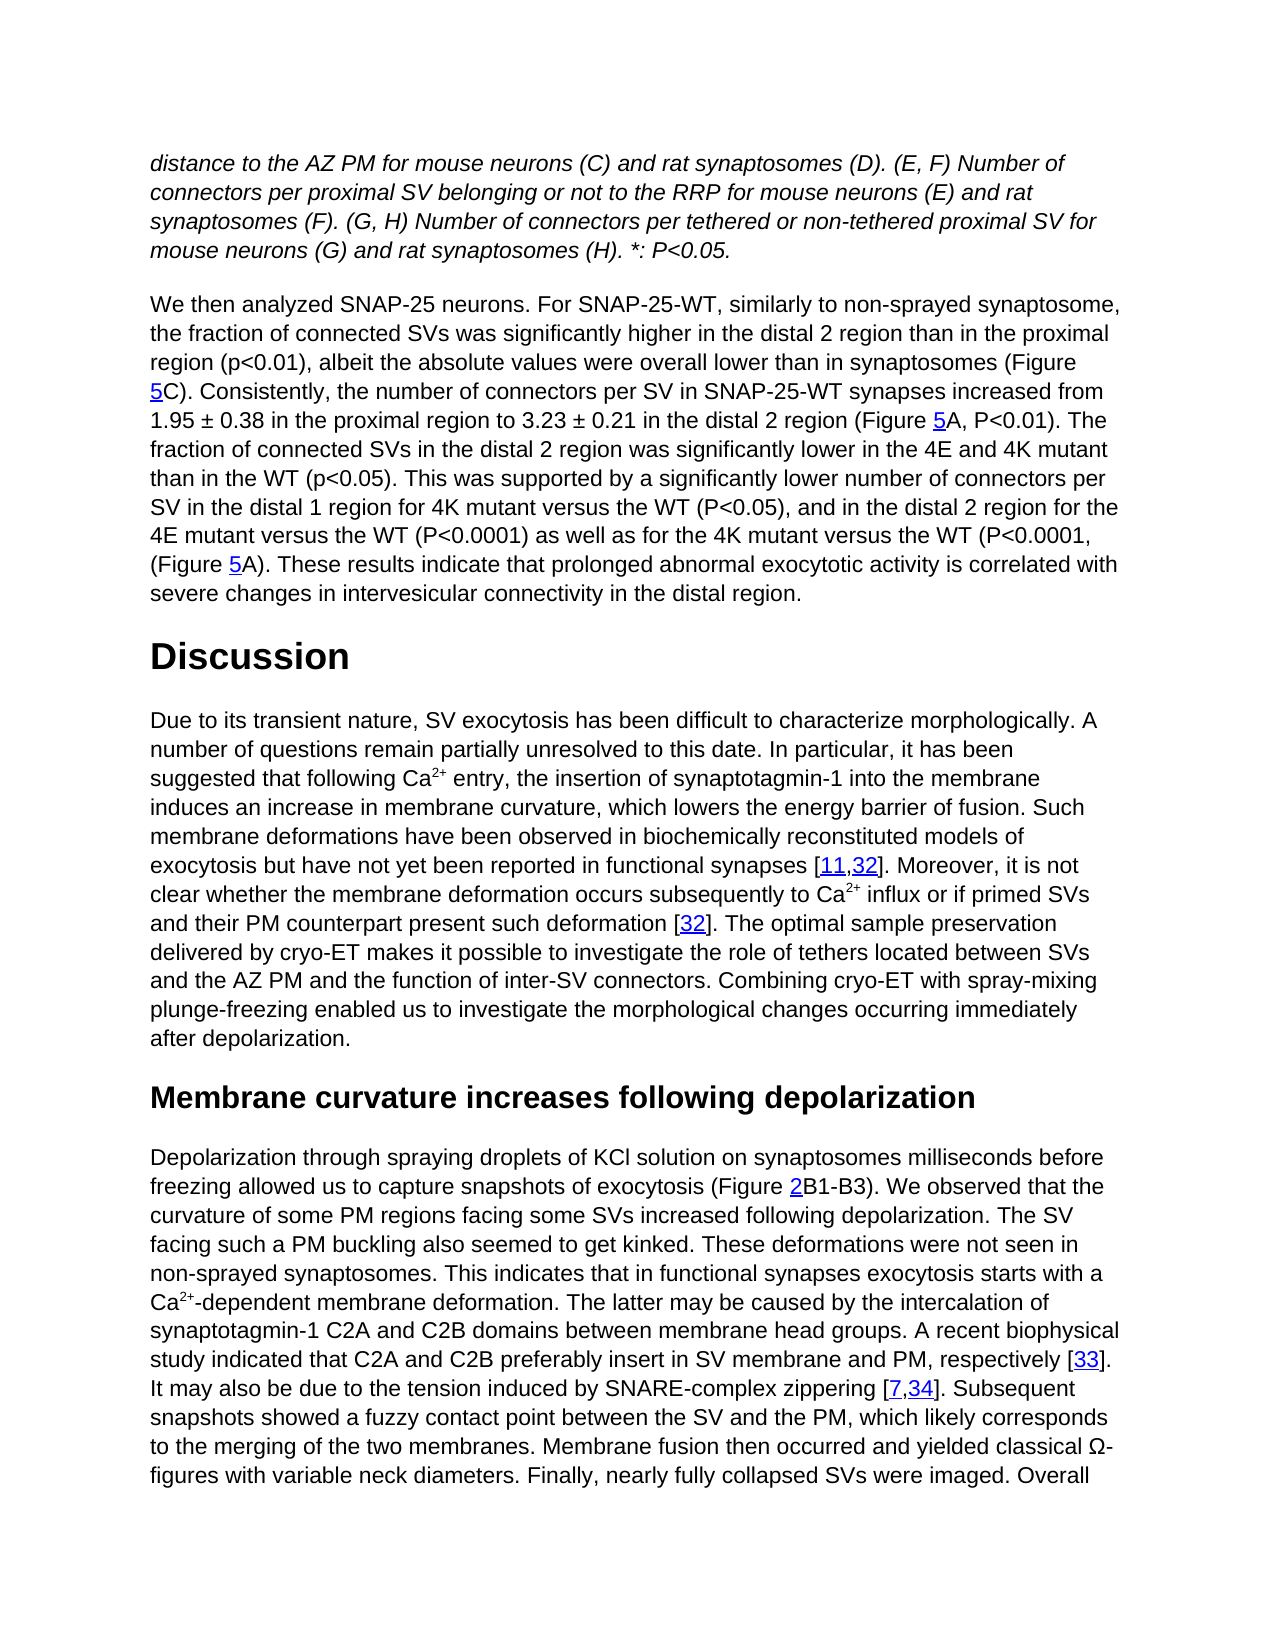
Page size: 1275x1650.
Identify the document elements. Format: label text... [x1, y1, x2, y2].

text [150, 150, 1125, 263]
text We then analyzed SNAP-25 neurons. For SNAP-25-WT, similarly to non-sprayed synaptosome, the fraction of connected SVs was significantly higher in the distal 2 region than in the proximal region (p<0.01), albeit the absolute values were overall lower than in synaptosomes (Figure 5C). Consistently, the number of connectors per SV in SNAP-25-WT synapses increased from 1.95 ± 0.38 in the proximal region to 3.23 ± 0.21 in the distal 2 region (Figure 5A, P<0.01). The fraction of connected SVs in the distal 2 region was significantly lower in the 4E and 4K mutant than in the WT (p<0.05). This was supported by a significantly lower number of connectors per SV in the distal 1 region for 4K mutant versus the WT (P<0.05), and in the distal 2 region for the 4E mutant versus the WT (P<0.0001) as well as for the 4K mutant versus the WT (P<0.0001, (Figure 5A). These results indicate that prolonged abnormal exocytotic activity is correlated with severe changes in intervesicular connectivity in the distal region. [150, 291, 1125, 607]
text Due to its transient nature, SV exocytosis has been difficult to characterize morphologically. A number of questions remain partially unresolved to this date. In particular, it has been suggested that following Ca2+ entry, the insertion of synaptotagmin-1 into the membrane induces an increase in membrane curvature, which lowers the energy barrier of fusion. Such membrane deformations have been observed in biochemically reconstituted models of exocytosis but have not yet been reported in functional synapses [11,32]. Moreover, it is not clear whether the membrane deformation occurs subsequently to Ca2+ influx or if primed SVs and their PM counterpart present such deformation [32]. The optimal sample preservation delivered by cryo-ET makes it possible to investigate the role of tethers located between SVs and the AZ PM and the function of inter-SV connectors. Combining cryo-ET with spray-mixing plunge-freezing enabled us to investigate the morphological changes occurring immediately after depolarization. [150, 707, 1125, 1052]
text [150, 1144, 1125, 1489]
subtitle Membrane curvature increases following depolarization [150, 1079, 1125, 1115]
subtitle Discussion [150, 634, 1125, 677]
